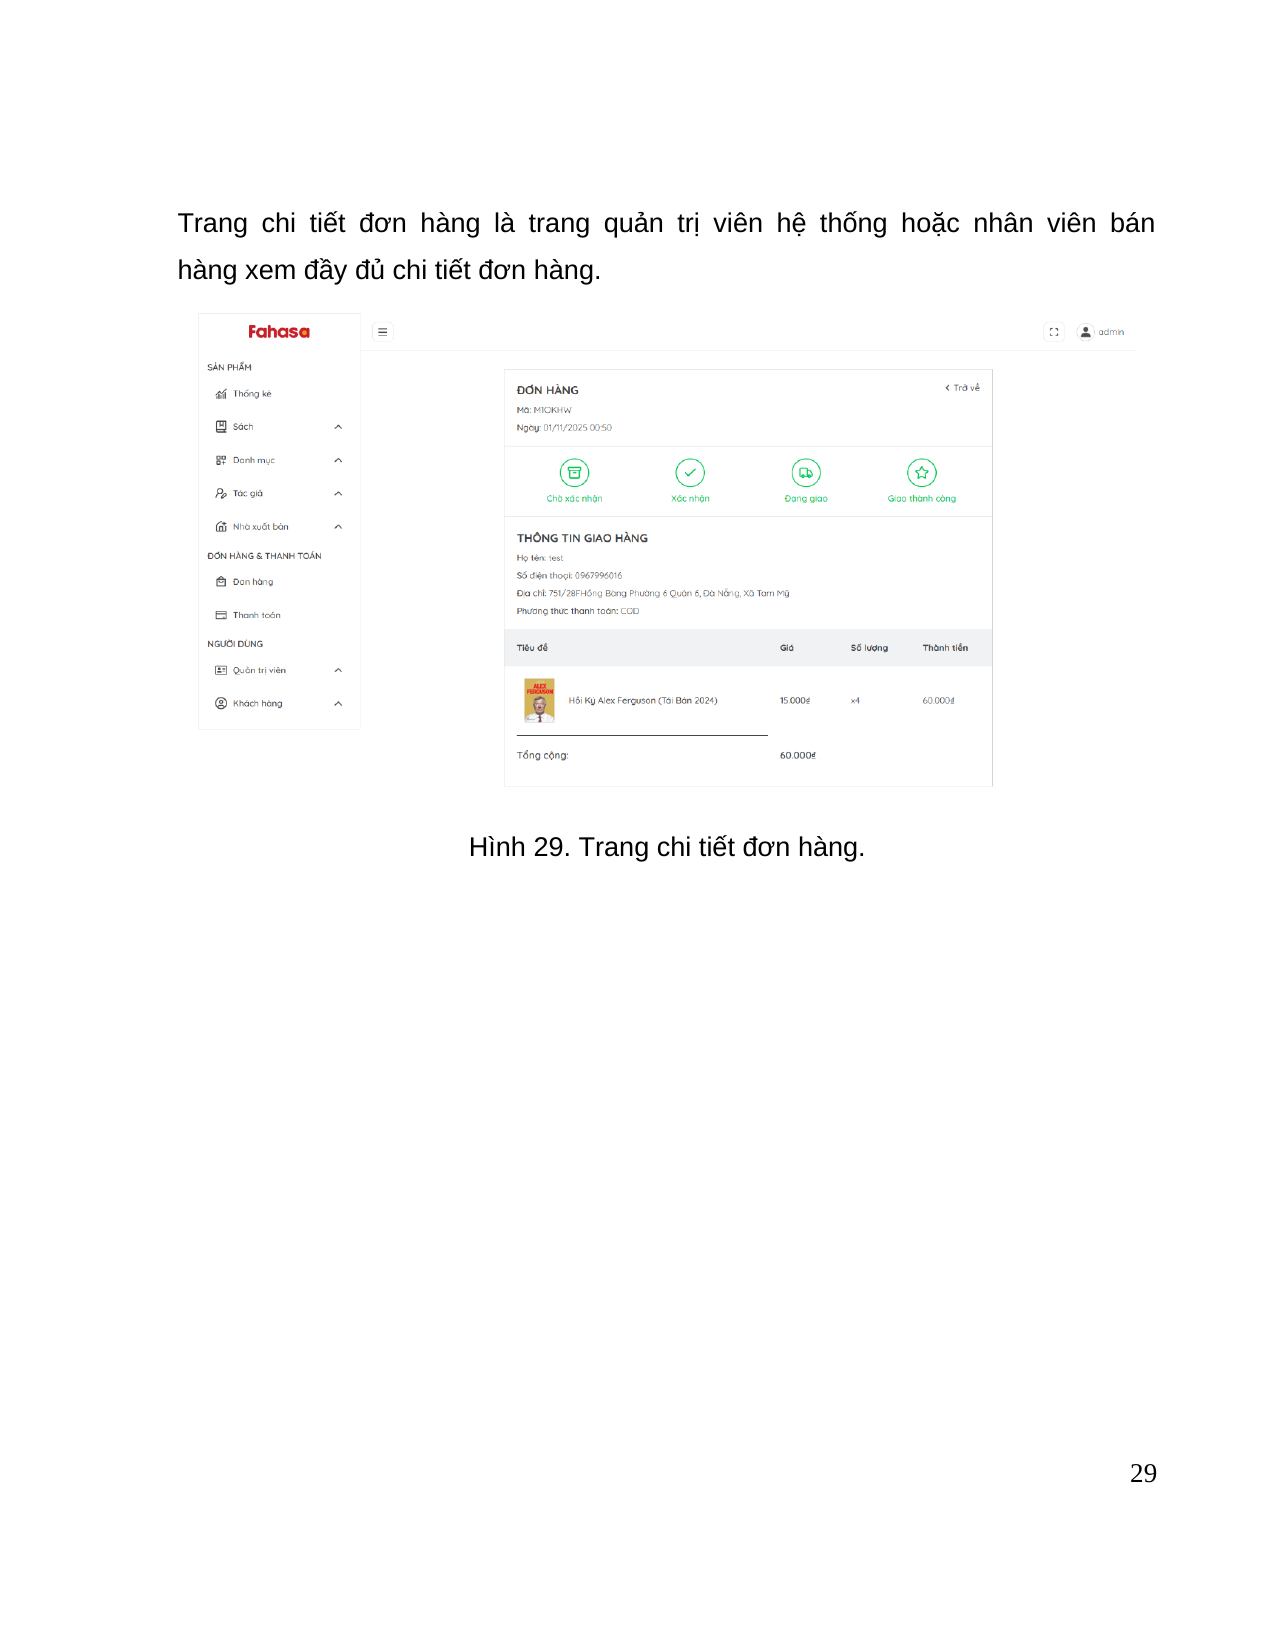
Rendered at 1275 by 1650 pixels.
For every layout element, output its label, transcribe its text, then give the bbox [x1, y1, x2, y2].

picture [198, 313, 1136, 804]
text Trang chi tiết đơn hàng là trang quản trị viên hệ thống hoặc nhân viên bán hàng xem đầy đủ chi tiết đơn hàng. [177, 207, 1157, 285]
text Hình 29. Trang chi tiết đơn hàng. [177, 831, 1157, 862]
